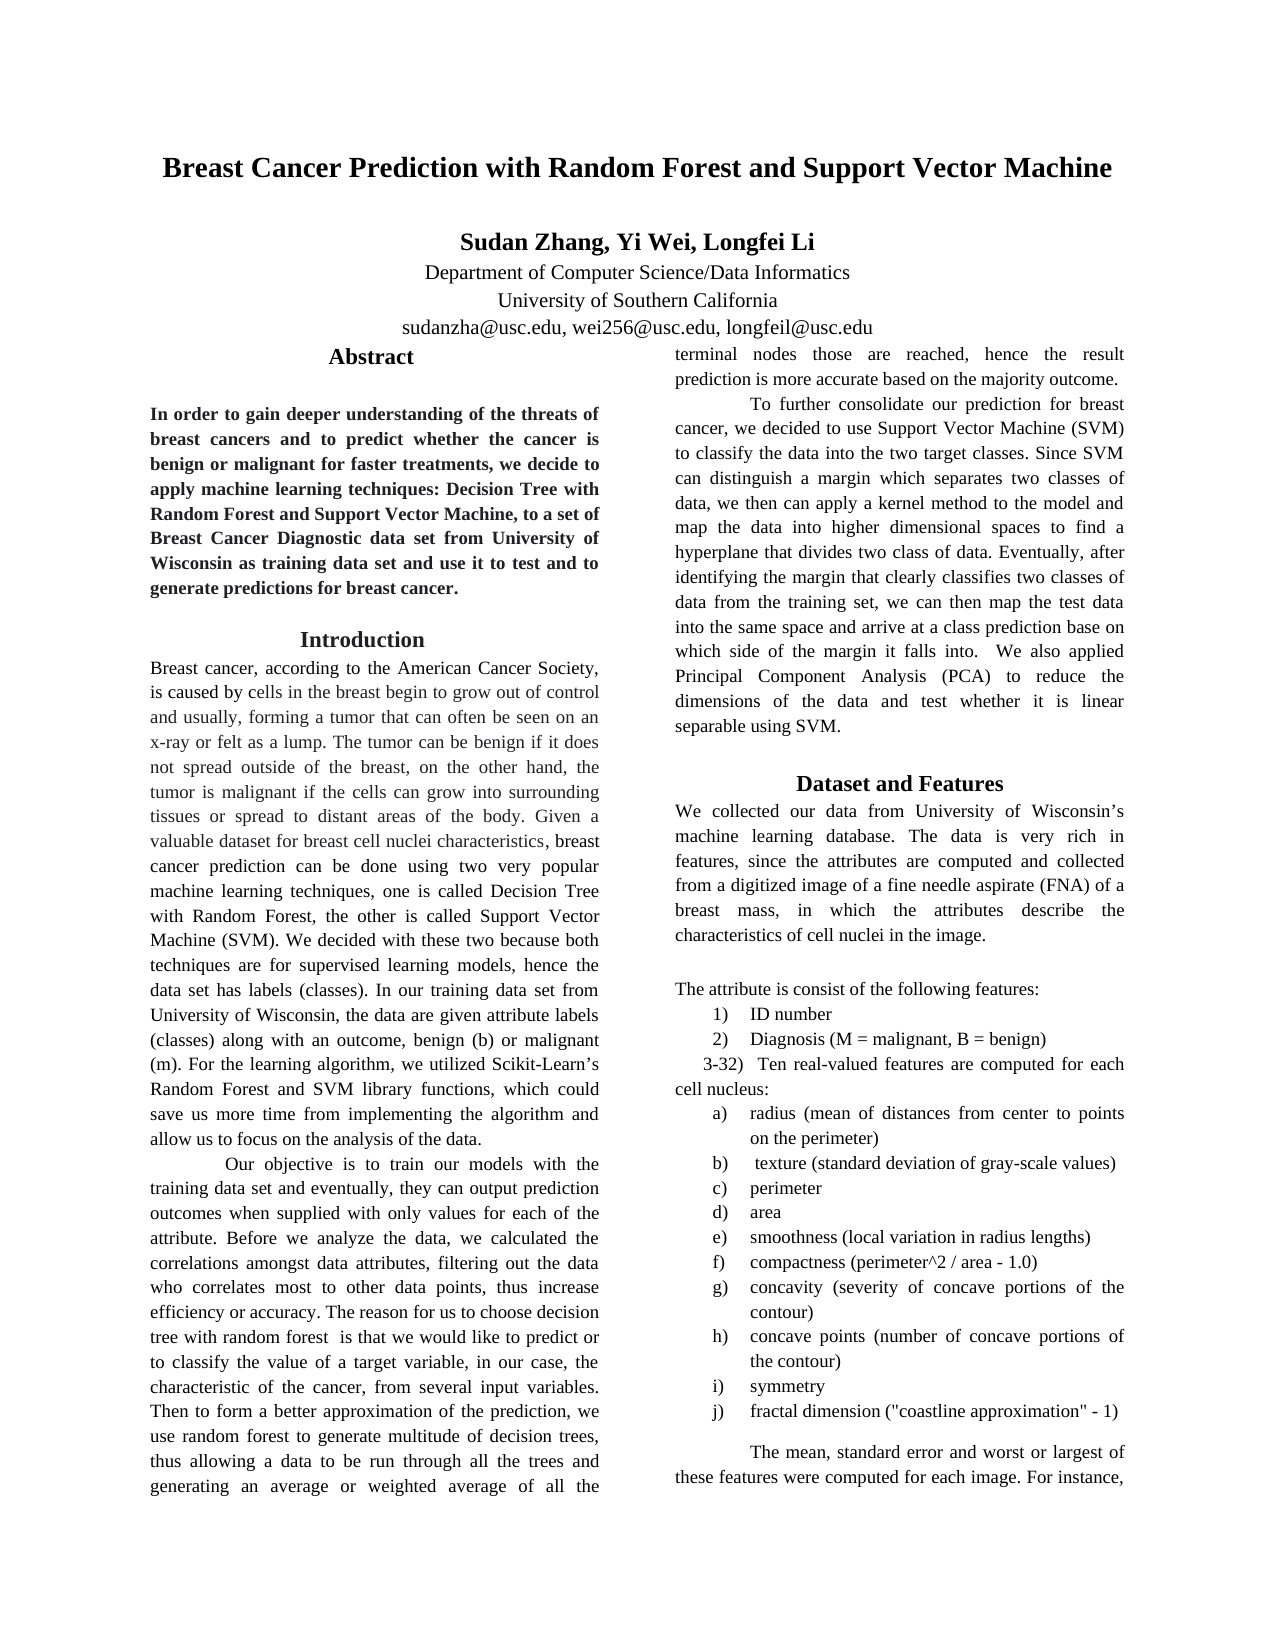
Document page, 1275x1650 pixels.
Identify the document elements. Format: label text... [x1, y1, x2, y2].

text Abstract [225, 343, 600, 399]
text Breast Cancer Prediction with Random Forest and Support Vector Machine [150, 150, 1125, 183]
list Diagnosis (M = malignant, B = benign) [712, 1028, 1125, 1049]
text Breast cancer, according to the American Cancer Society, is caused by cells in the breast begin to grow out of control and usually, forming a tumor that can often be seen on an x-ray or felt as a lump. The tumor can be benign if it does not spread outside of the breast, on the other hand, the tumor is malignant if the cells can grow into surrounding tissues or spread to distant areas of the body. Given a valuable dataset for breast cell nuclei characteristics, breast cancer prediction can be done using two very popular machine learning techniques, one is called Decision Tree with Random Forest, the other is called Support Vector Machine (SVM). We decided with these two because both techniques are for supervised learning models, hence the data set has labels (classes). In our training data set from University of Wisconsin, the data are given attribute labels (classes) along with an outcome, benign (b) or malignant (m). For the learning algorithm, we utilized Scikit-Learn’s Random Forest and SVM library functions, which could save us more time from implementing the algorithm and allow us to focus on the analysis of the data. [150, 657, 600, 1149]
text Introduction [225, 626, 600, 653]
list symmetry [712, 1375, 1125, 1397]
list area [712, 1201, 1125, 1223]
text Sudan Zhang, Yi Wei, Longfei Li [150, 227, 1125, 256]
text To further consolidate our prediction for breast cancer, we decided to use Support Vector Machine (SVM) to classify the data into the two target classes. Since SVM can distinguish a margin which separates two classes of data, we then can apply a kernel method to the model and map the data into higher dimensional spaces to find a hyperplane that divides two class of data. Eventually, after identifying the margin that clearly classifies two classes of data from the training set, we can then map the test data into the same space and arrive at a class prediction base on which side of the margin it falls into. We also applied Principal Component Analysis (PCA) to reduce the dimensions of the data and test whether it is linear separable using SVM. [675, 392, 1125, 736]
list concave points (number of concave portions of the contour) [712, 1325, 1125, 1372]
text 3-32) Ten real-valued features are computed for each cell nucleus: [675, 1053, 1125, 1099]
text University of Southern California [150, 288, 1125, 312]
list fractal dimension ("coastline approximation" - 1) [712, 1400, 1125, 1421]
list radius (mean of distances from center to points on the perimeter) [712, 1102, 1125, 1149]
text The attribute is consist of the following features: [675, 978, 1125, 1000]
list smoothness (local variation in radius lengths) [712, 1226, 1125, 1248]
list perimeter [712, 1177, 1125, 1198]
text Our objective is to train our models with the training data set and eventually, they can output prediction outcomes when supplied with only values for each of the attribute. Before we analyze the data, we calculated the correlations amongst data attributes, filtering out the data who correlates most to other data points, thus increase efficiency or accuracy. The reason for us to choose decision tree with random forest is that we would like to predict or to classify the value of a target variable, in our case, the characteristic of the cancer, from several input variables. Then to form a better approximation of the prediction, we use random forest to generate multitude of decision trees, thus allowing a data to be run through all the trees and generating an average or weighted average of all the terminal nodes those are reached, hence the result prediction is more accurate based on the majority outcome. [150, 1152, 600, 1496]
list compactness (perimeter^2 / area - 1.0) [712, 1251, 1125, 1273]
list texture (standard deviation of gray-scale values) [712, 1152, 1125, 1173]
text Department of Computer Science/Data Informatics [150, 260, 1125, 284]
text Dataset and Features [675, 770, 1125, 796]
list ID number [712, 1003, 1125, 1025]
text We collected our data from University of Wisconsin’s machine learning database. The data is very rich in features, since the attributes are computed and collected from a digitized image of a fine needle aspirate (FNA) of a breast mass, in which the attributes describe the characteristics of cell nuclei in the image. [675, 800, 1125, 946]
text In order to gain deeper understanding of the threats of breast cancers and to predict whether the cancer is benign or malignant for faster treatments, we decide to apply machine learning techniques: Decision Tree with Random Forest and Support Vector Machine, to a set of Breast Cancer Diagnostic data set from University of Wisconsin as training data set and use it to test and to generate predictions for breast cancer. [150, 403, 600, 598]
text sudanzha@usc.edu, wei256@usc.edu, longfeil@usc.edu [150, 315, 1125, 339]
list concavity (severity of concave portions of the contour) [712, 1276, 1125, 1322]
